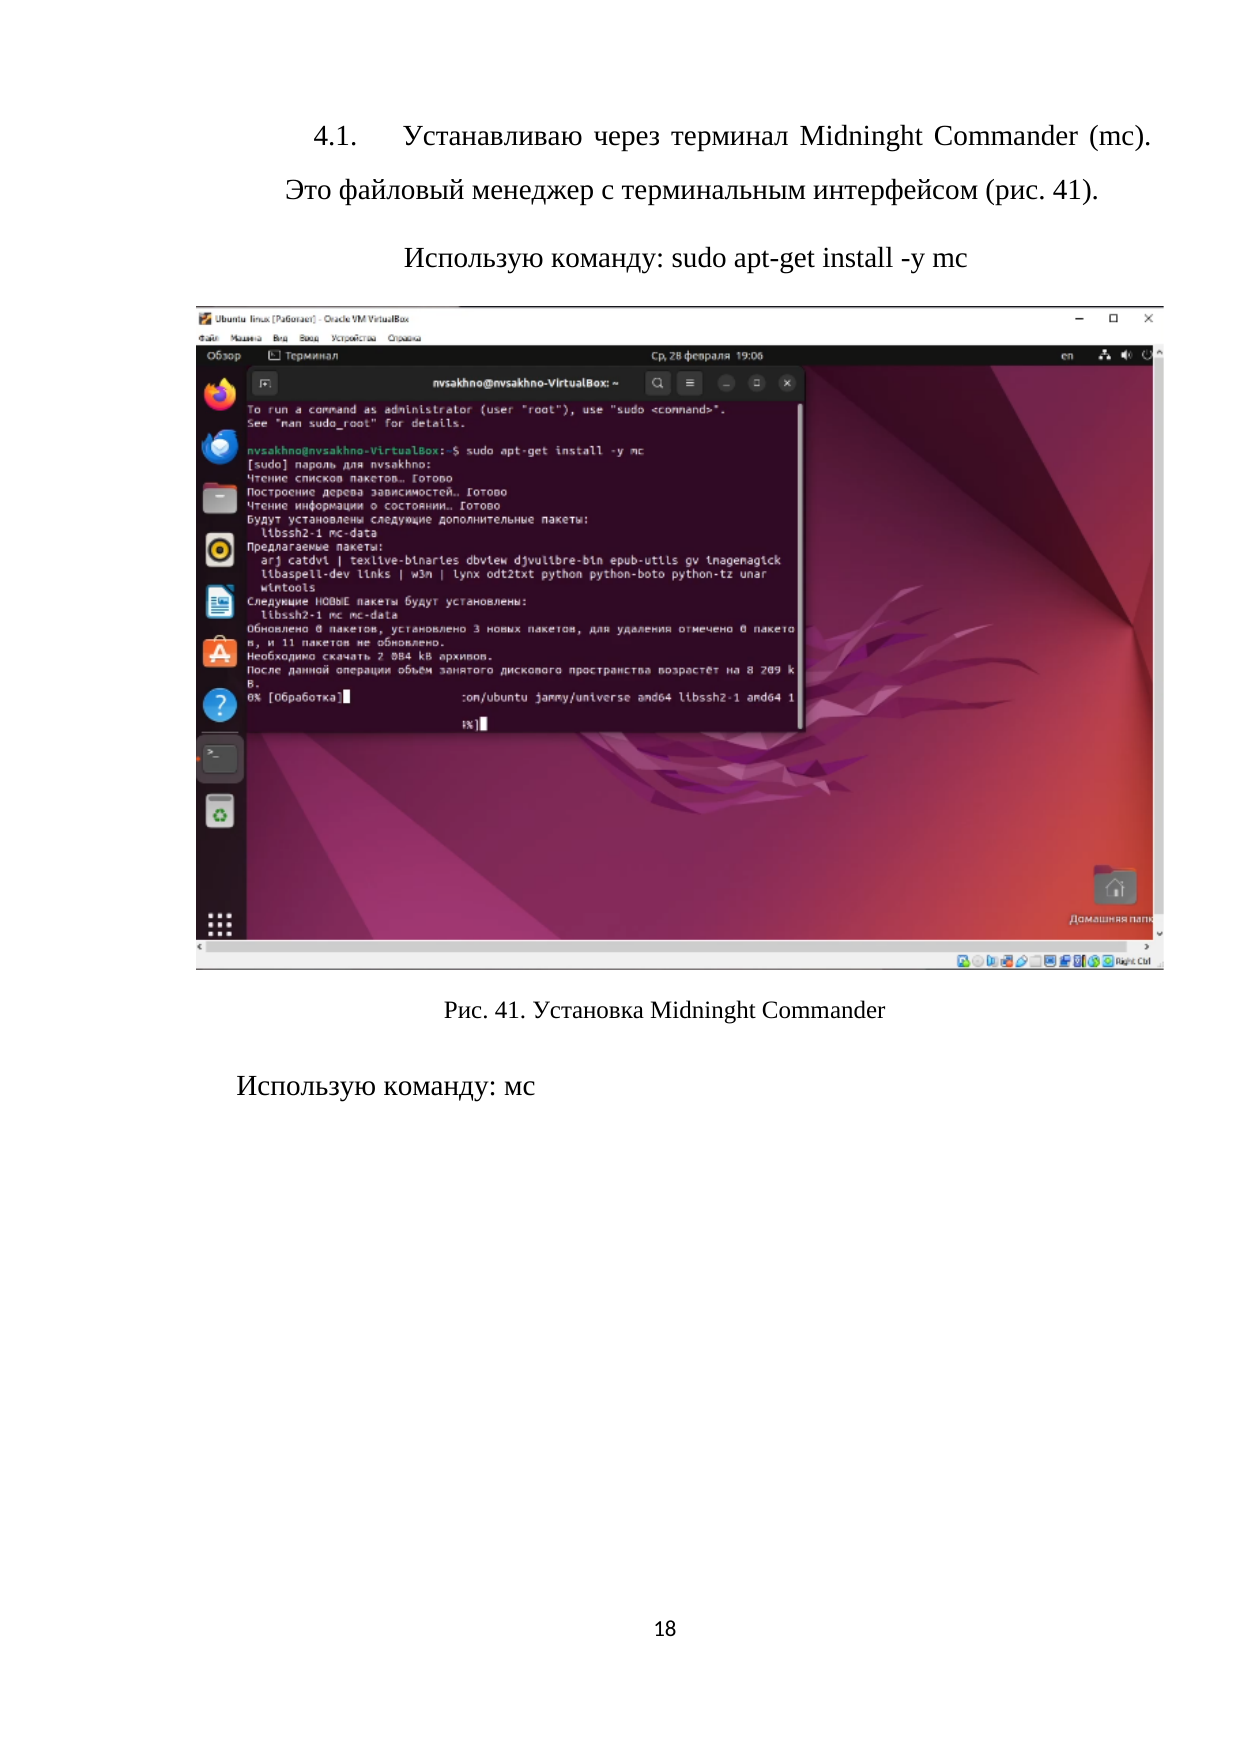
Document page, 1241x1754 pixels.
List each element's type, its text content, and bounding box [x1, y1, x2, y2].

text Использую команду: sudo apt-get install -y mc [215, 241, 1157, 274]
list Устанавливаю через терминал Midninght Commander (mc). Это файловый менеджер с терминальным интерфейсом (рис. 41). [285, 118, 1152, 206]
text Использую команду: мc [236, 1068, 1152, 1102]
text Рис. 41. Установка Midninght Commander [444, 996, 1157, 1024]
